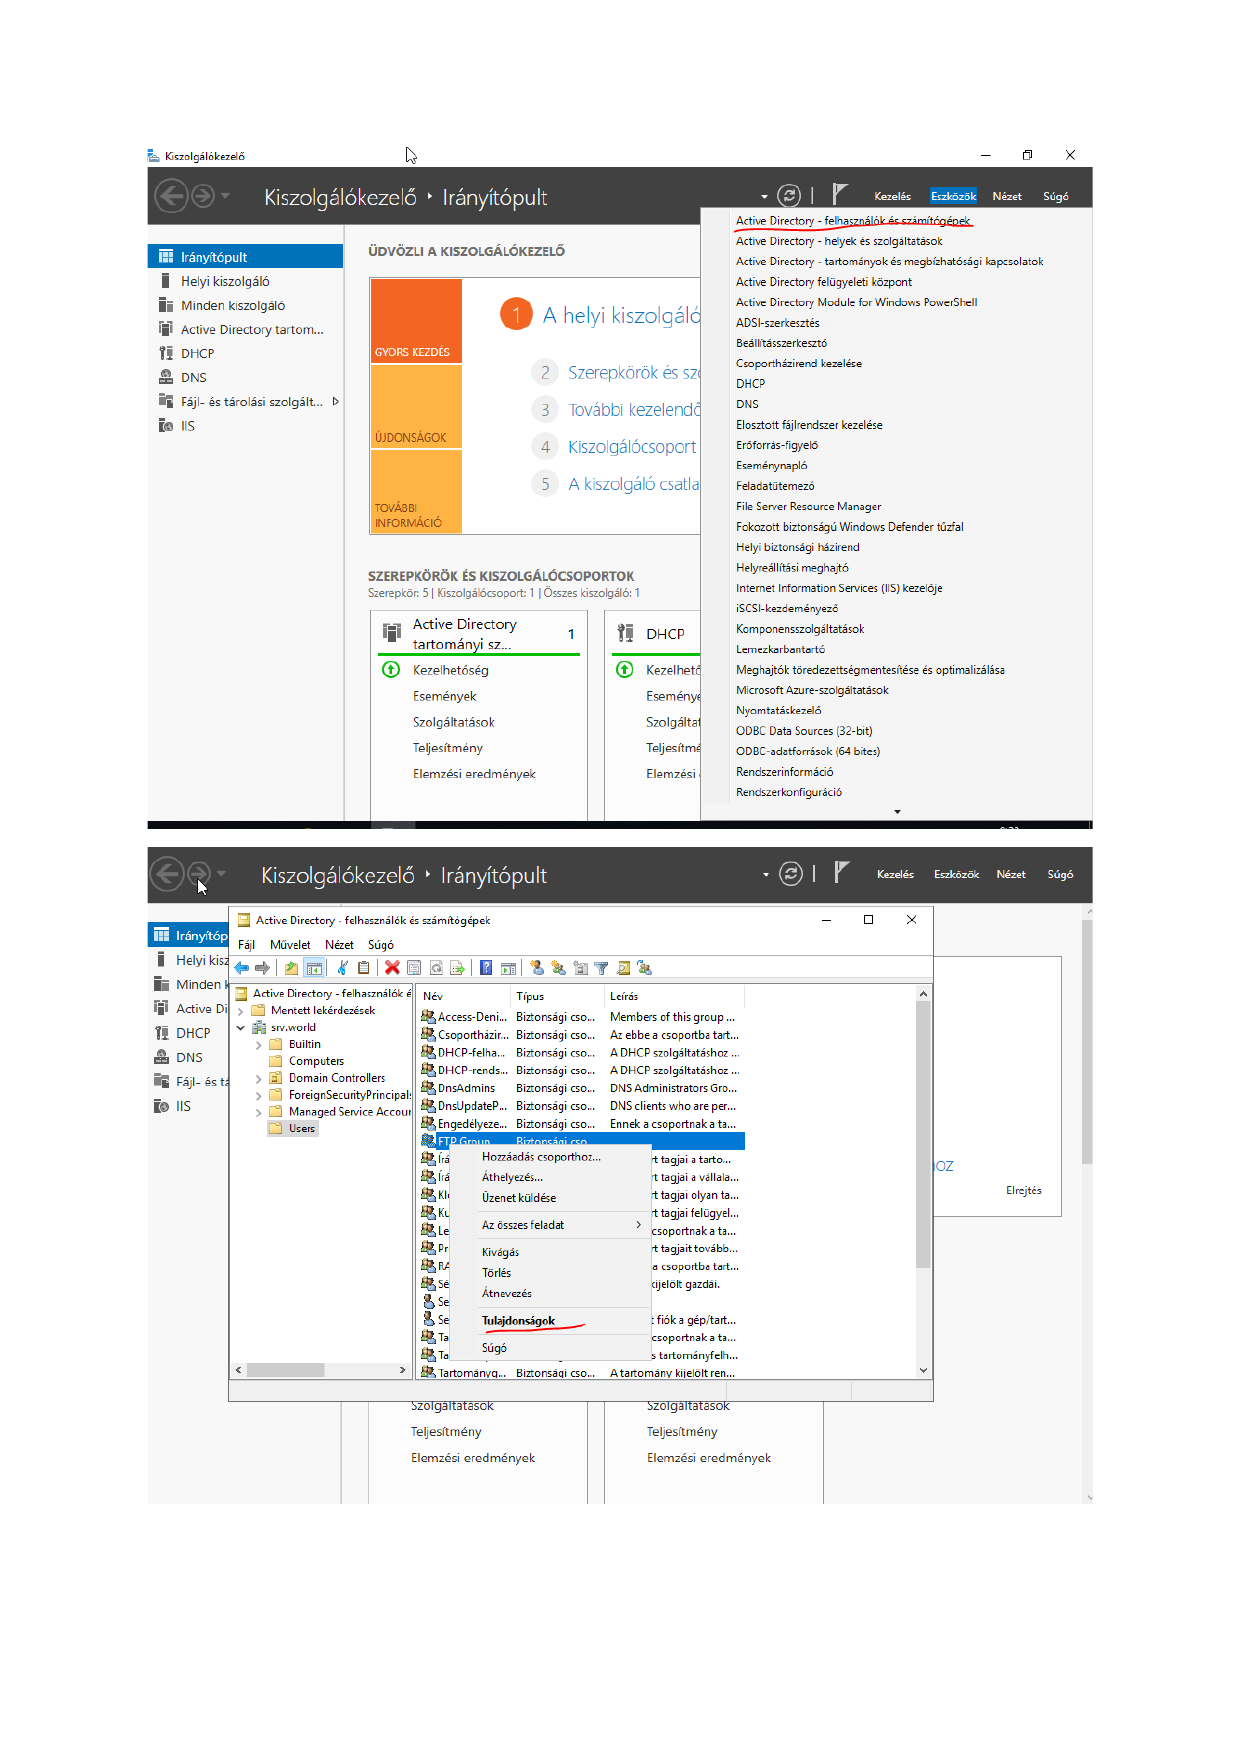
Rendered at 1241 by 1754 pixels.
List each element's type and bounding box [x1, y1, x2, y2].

picture [147, 847, 1093, 1504]
picture [147, 147, 1093, 829]
